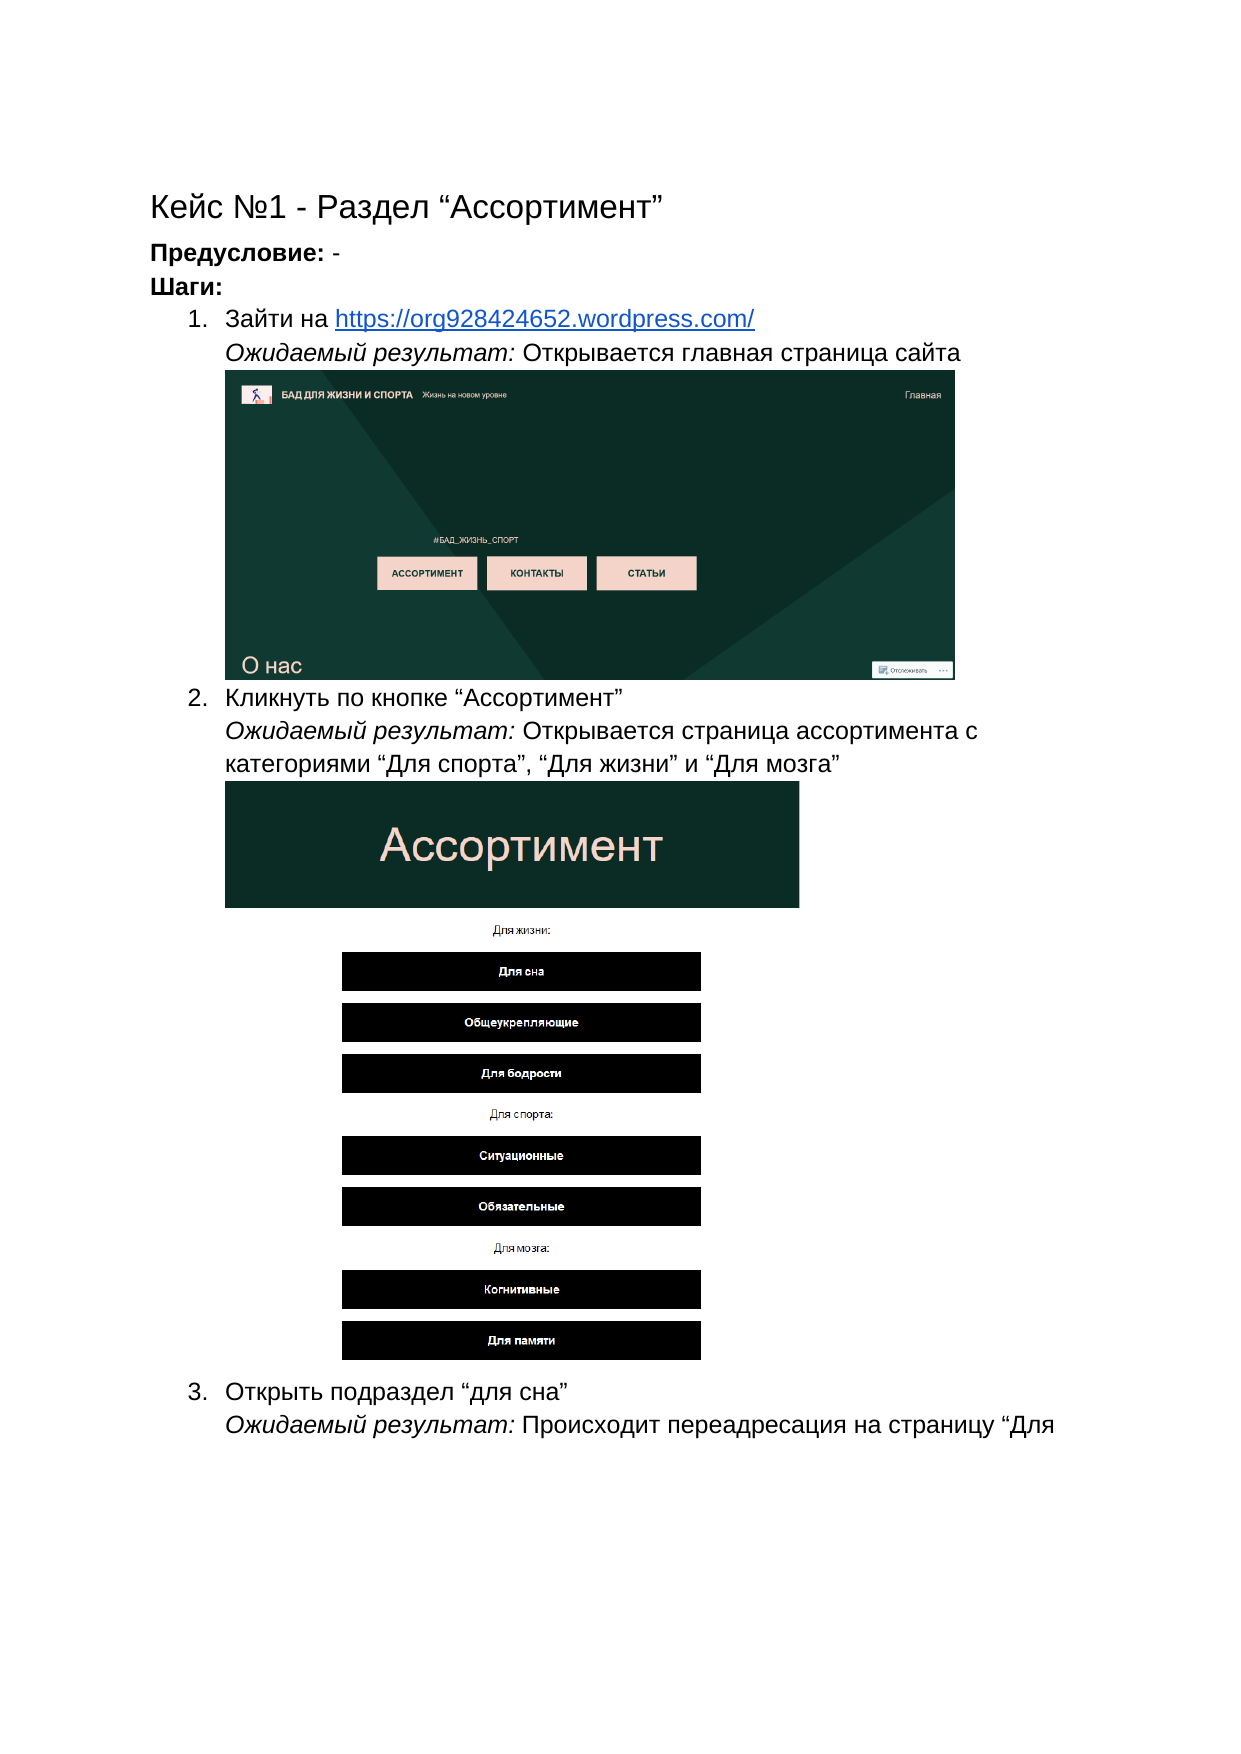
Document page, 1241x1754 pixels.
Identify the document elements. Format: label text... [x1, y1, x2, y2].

picture [225, 781, 800, 1373]
picture [225, 370, 955, 680]
subtitle Кейс №1 - Раздел “Ассортимент” [150, 187, 1090, 226]
text Предусловие: - [150, 238, 1090, 267]
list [187, 1377, 1090, 1438]
text Шаги: [150, 271, 1090, 300]
